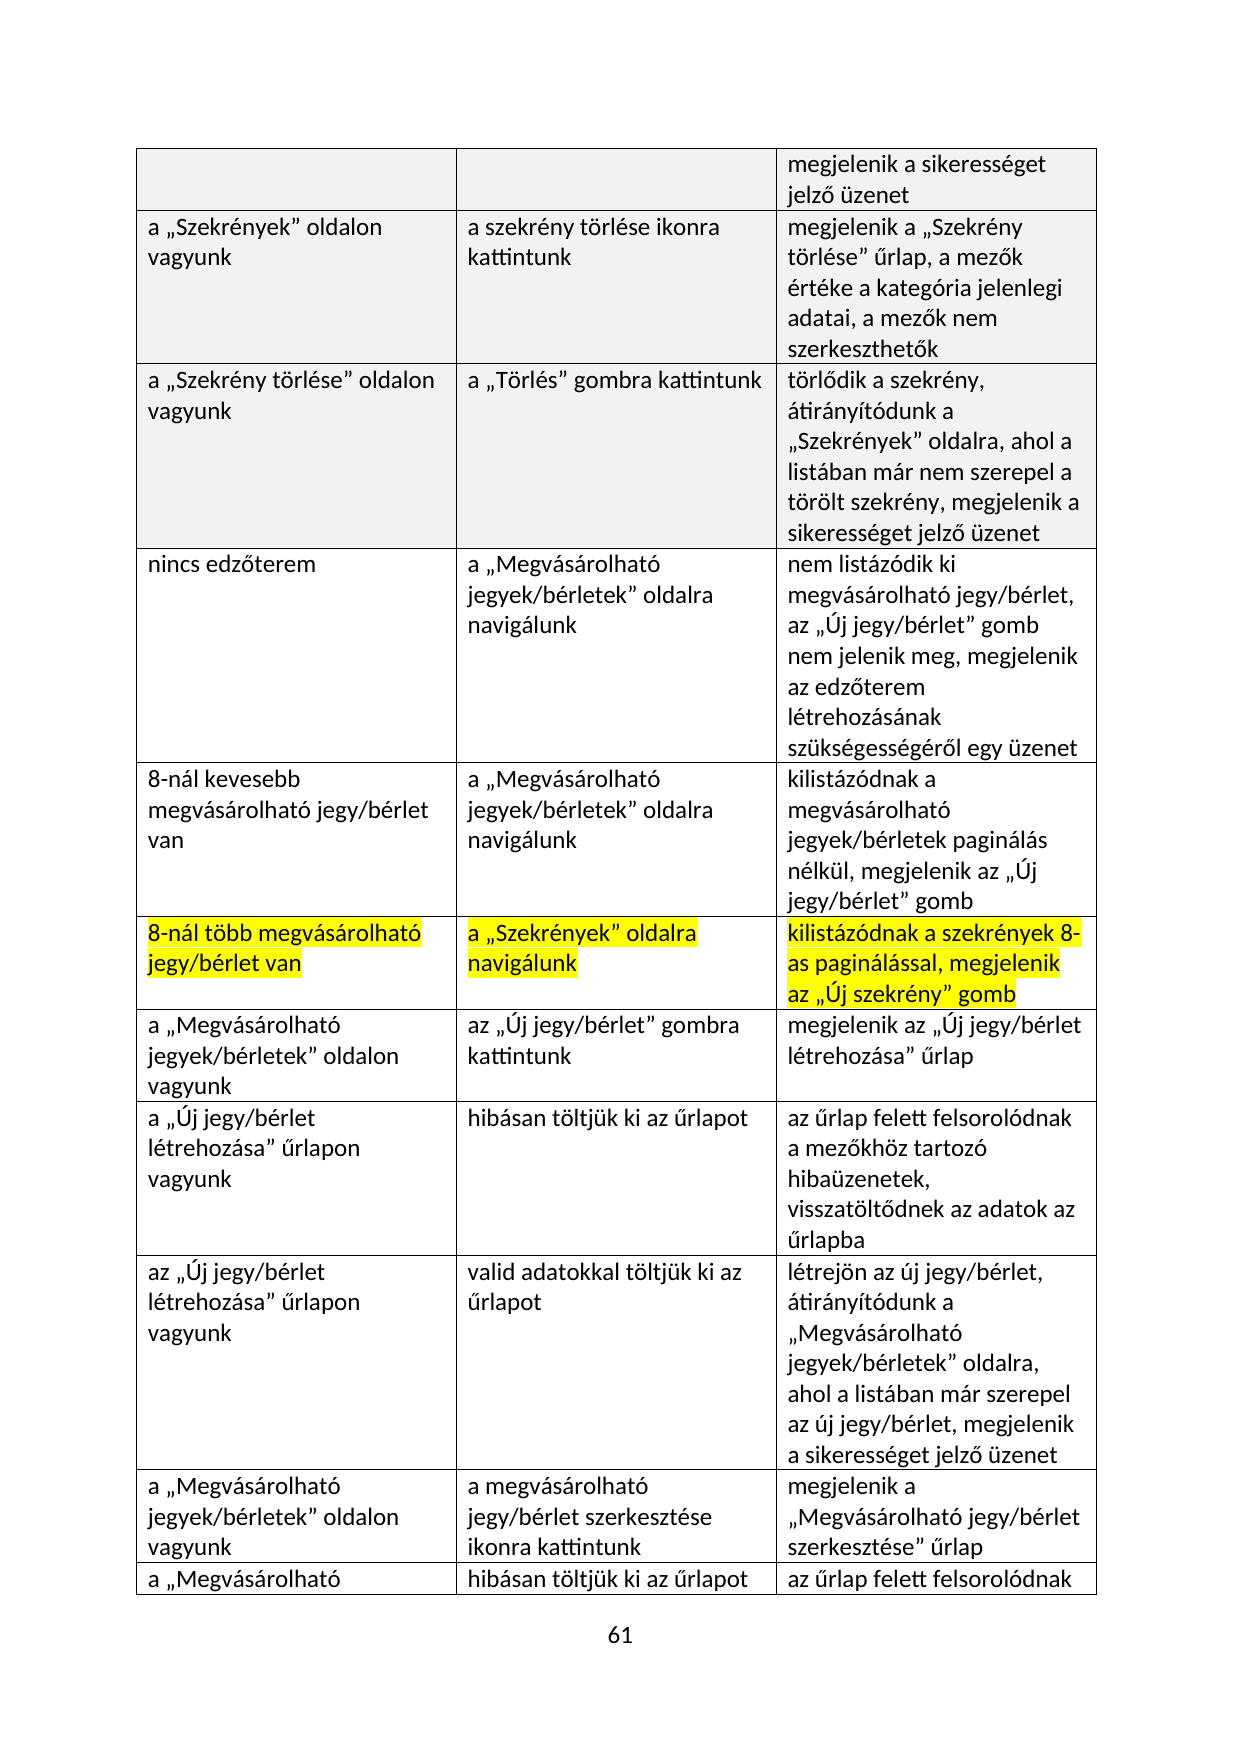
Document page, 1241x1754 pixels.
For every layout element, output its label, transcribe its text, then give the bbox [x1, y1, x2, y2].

table_cell megjelenik az „Új jegy/bérlet létrehozása” űrlap [777, 1010, 1096, 1101]
table_cell a „Törlés” gombra kattintunk [457, 364, 776, 547]
table_cell a „Megvásárolható jegyek/bérletek” oldalra navigálunk [457, 763, 776, 916]
table_cell 8-nál több megvásárolható jegy/bérlet van [137, 917, 456, 1008]
table_cell a szekrény törlése ikonra kattintunk [457, 211, 776, 363]
table_cell nincs edzőterem [137, 549, 456, 762]
table_cell a „Szekrény törlése” oldalon vagyunk [137, 364, 456, 547]
table_cell a „Megvásárolható jegyek/bérletek” oldalra navigálunk [457, 549, 776, 762]
table_cell nem listázódik ki megvásárolható jegy/bérlet, az „Új jegy/bérlet” gomb nem jelenik meg, megjelenik az edzőterem létrehozásának szükségességéről egy üzenet [777, 549, 1096, 762]
table_cell az űrlap felett felsorolódnak a mezőkhöz tartozó hibaüzenetek, visszatöltődnek az adatok az űrlapba [777, 1102, 1096, 1255]
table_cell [457, 149, 776, 210]
table_cell létrejön az új jegy/bérlet, átirányítódunk a „Megvásárolható jegyek/bérletek” oldalra, ahol a listában már szerepel az új jegy/bérlet, megjelenik a sikerességet jelző üzenet [777, 1256, 1096, 1469]
table_cell a „Megvásárolható jegyek/bérletek” oldalon vagyunk [137, 1010, 456, 1101]
table_cell 8-nál kevesebb megvásárolható jegy/bérlet van [137, 763, 456, 916]
table_cell az „Új jegy/bérlet” gombra kattintunk [457, 1010, 776, 1101]
table_cell kilistázódnak a megvásárolható jegyek/bérletek paginálás nélkül, megjelenik az „Új jegy/bérlet” gomb [777, 763, 1096, 916]
table_cell megjelenik a „Megvásárolható jegy/bérlet szerkesztése” űrlap [777, 1470, 1096, 1562]
table_cell valid adatokkal töltjük ki az űrlapot [457, 1256, 776, 1469]
table_cell hibásan töltjük ki az űrlapot [457, 1102, 776, 1255]
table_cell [137, 1563, 456, 1593]
table_cell az „Új jegy/bérlet létrehozása” űrlapon vagyunk [137, 1256, 456, 1469]
table_cell a megvásárolható jegy/bérlet szerkesztése ikonra kattintunk [457, 1470, 776, 1562]
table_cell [457, 1563, 776, 1593]
table_cell a „Szekrények” oldalon vagyunk [137, 211, 456, 363]
table_cell a „Megvásárolható jegyek/bérletek” oldalon vagyunk [137, 1470, 456, 1562]
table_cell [777, 1563, 1096, 1593]
table_cell a „Új jegy/bérlet létrehozása” űrlapon vagyunk [137, 1102, 456, 1255]
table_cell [777, 149, 1096, 210]
table_cell törlődik a szekrény, átirányítódunk a „Szekrények” oldalra, ahol a listában már nem szerepel a törölt szekrény, megjelenik a sikerességet jelző üzenet [777, 364, 1096, 547]
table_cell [137, 149, 456, 210]
table_cell kilistázódnak a szekrények 8-as paginálással, megjelenik az „Új szekrény” gomb [777, 917, 1096, 1008]
table_cell megjelenik a „Szekrény törlése” űrlap, a mezők értéke a kategória jelenlegi adatai, a mezők nem szerkeszthetők [777, 211, 1096, 363]
table_cell a „Szekrények” oldalra navigálunk [457, 917, 776, 1008]
